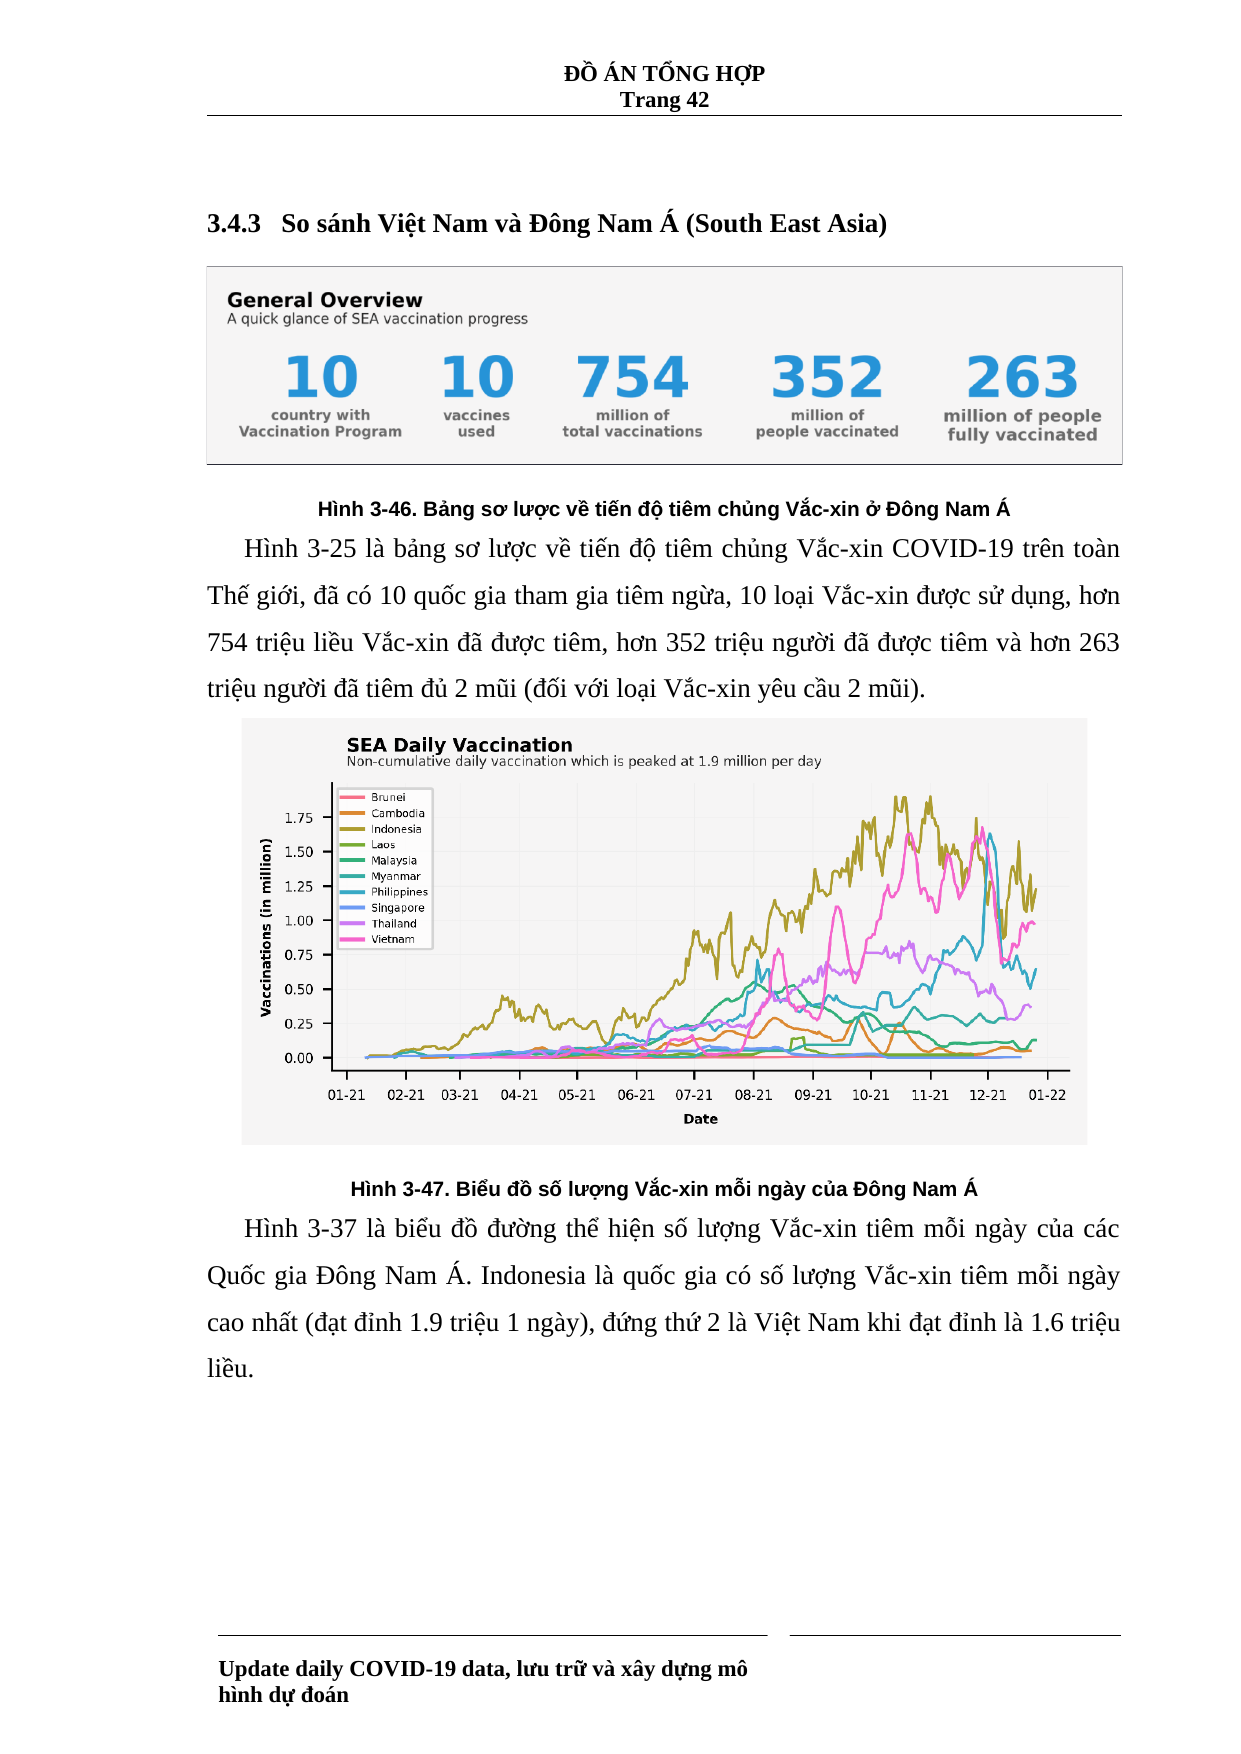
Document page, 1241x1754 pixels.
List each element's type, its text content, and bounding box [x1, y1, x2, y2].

picture [241, 718, 1088, 1145]
text Hình 3-25 là bảng sơ lược về tiến độ tiêm chủng Vắc-xin COVID-19 trên toàn Thế giới, đã có 10 quốc gia tham gia tiêm ngừa, 10 loại Vắc-xin được sử dụng, hơn 754 triệu liều Vắc-xin đã được tiêm, hơn 352 triệu người đã được tiêm và hơn 263 triệu người đã tiêm đủ 2 mũi (đối với loại Vắc-xin yêu cầu 2 mũi). [207, 532, 1122, 703]
text Hình 3-37 là biểu đồ đường thể hiện số lượng Vắc-xin tiêm mỗi ngày của các Quốc gia Đông Nam Á. Indonesia là quốc gia có số lượng Vắc-xin tiêm mỗi ngày cao nhất (đạt đỉnh 1.9 triệu 1 ngày), đứng thứ 2 là Việt Nam khi đạt đỉnh là 1.6 triệu liều. [207, 1212, 1122, 1383]
picture [206, 266, 1123, 465]
subtitle So sánh Việt Nam và Đông Nam Á (South East Asia) [207, 207, 1122, 238]
